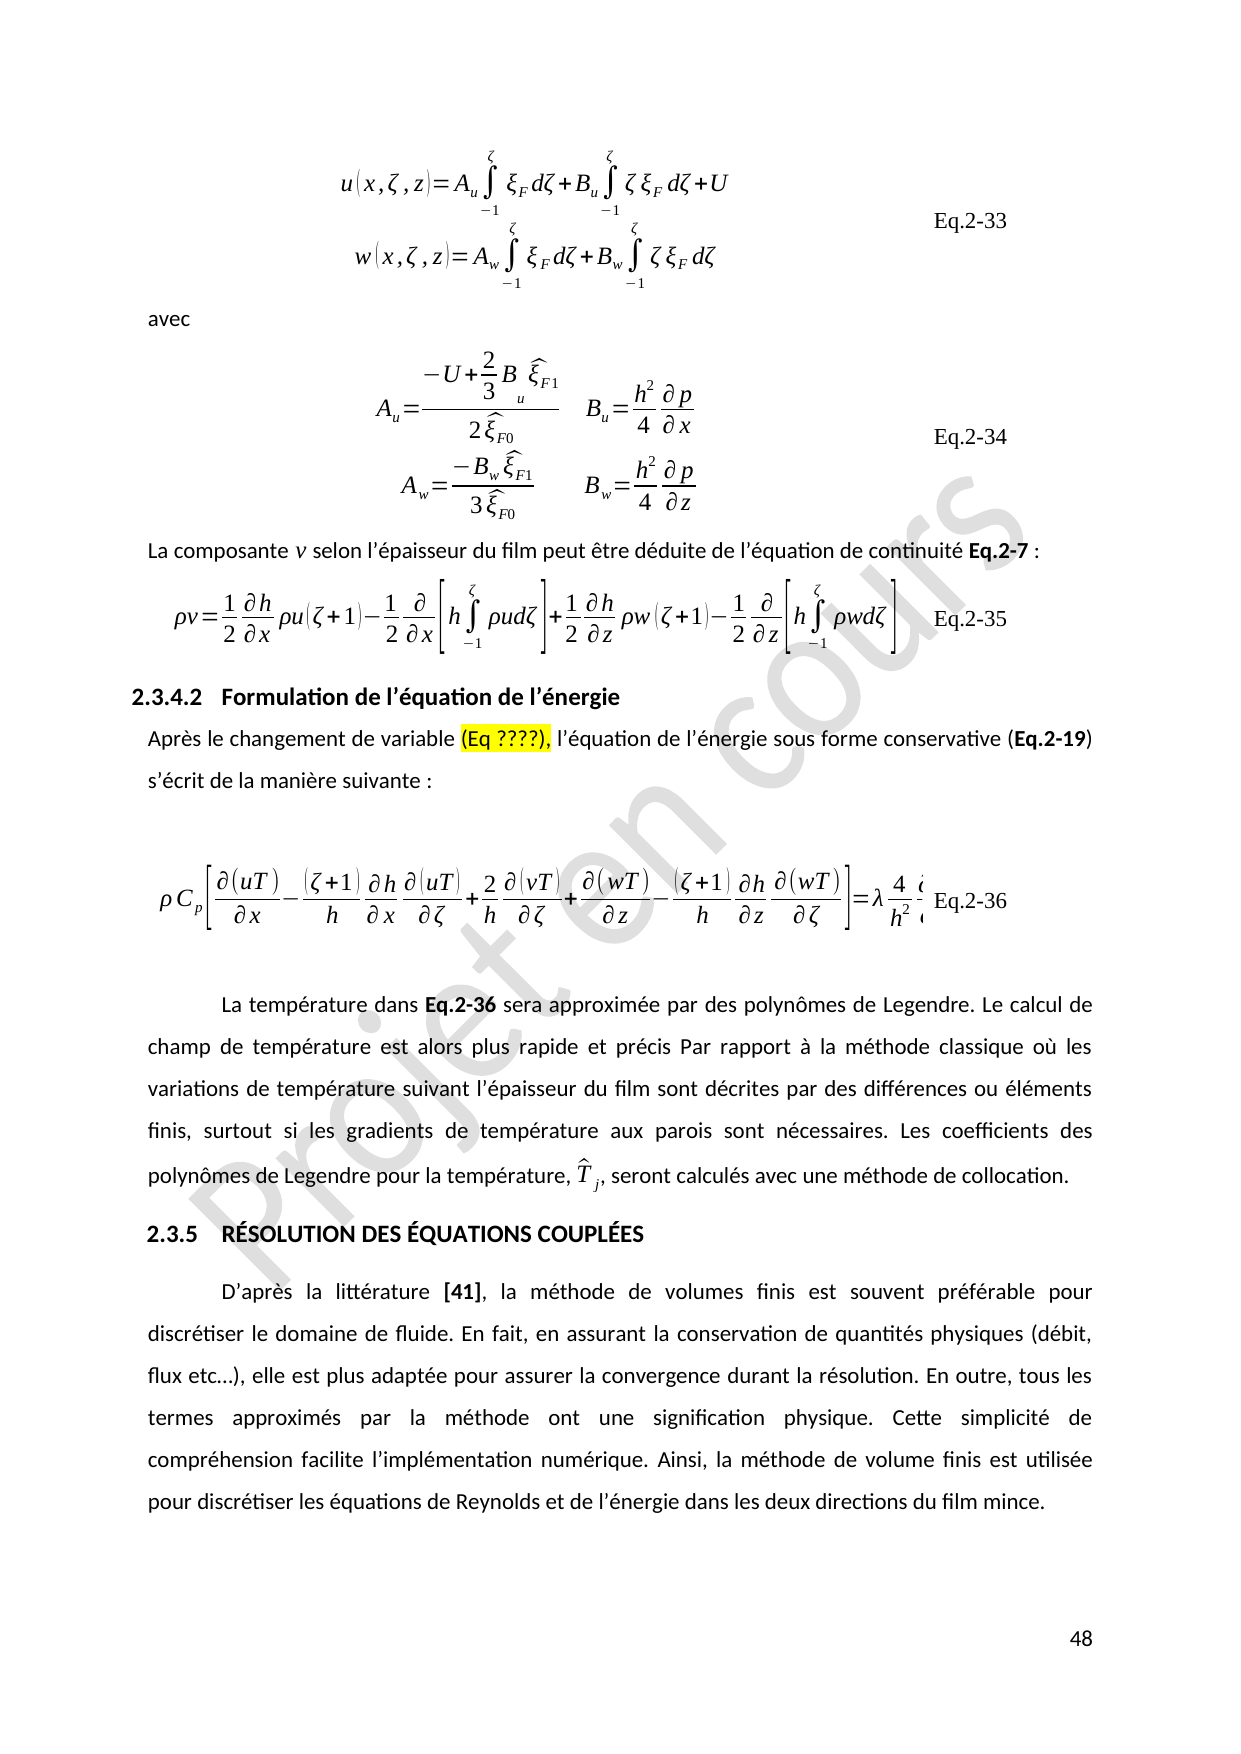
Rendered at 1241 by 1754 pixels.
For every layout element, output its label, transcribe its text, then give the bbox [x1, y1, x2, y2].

table_header [148, 578, 922, 669]
text D’après la littérature [41], la méthode de volumes finis est souvent préférable pour discrétiser le domaine de fluide. En fait, en assurant la conservation de quantités physiques (débit, flux etc…), elle est plus adaptée pour assurer la convergence durant la résolution. En outre, tous les termes approximés par la méthode ont une signification physique. Cette simplicité de compréhension facilite l’implémentation numérique. Ainsi, la méthode de volume finis est utilisée pour discrétiser les équations de Reynolds et de l’énergie dans les deux directions du film mince. [148, 1277, 1093, 1515]
table_header [923, 863, 1093, 948]
table_header [923, 578, 1093, 669]
text avec [148, 304, 1093, 332]
text Après le changement de variable (Eq ????), l’équation de l’énergie sous forme conservative (Eq.2-19) s’écrit de la manière suivante : [148, 724, 1093, 794]
text La composante selon l’épaisseur du film peut être déduite de l’équation de continuité Eq.2-7 : [148, 536, 1093, 564]
text La température dans Eq.2-36 sera approximée par des polynômes de Legendre. Le calcul de champ de température est alors plus rapide et précis Par rapport à la méthode classique où les variations de température suivant l’épaisseur du film sont décrites par des différences ou éléments finis, surtout si les gradients de température aux parois sont nécessaires. Les coefficients des polynômes de Legendre pour la température, , seront calculés avec une méthode de collocation. [148, 990, 1093, 1192]
subtitle Formulation de l’équation de l’énergie [131, 681, 1093, 712]
table_header [923, 148, 1093, 304]
table_header [923, 346, 1093, 536]
table_header [148, 346, 922, 536]
table_header [148, 863, 922, 948]
table_header [148, 148, 922, 304]
subtitle Résolution des équations couplées [146, 1218, 1093, 1249]
